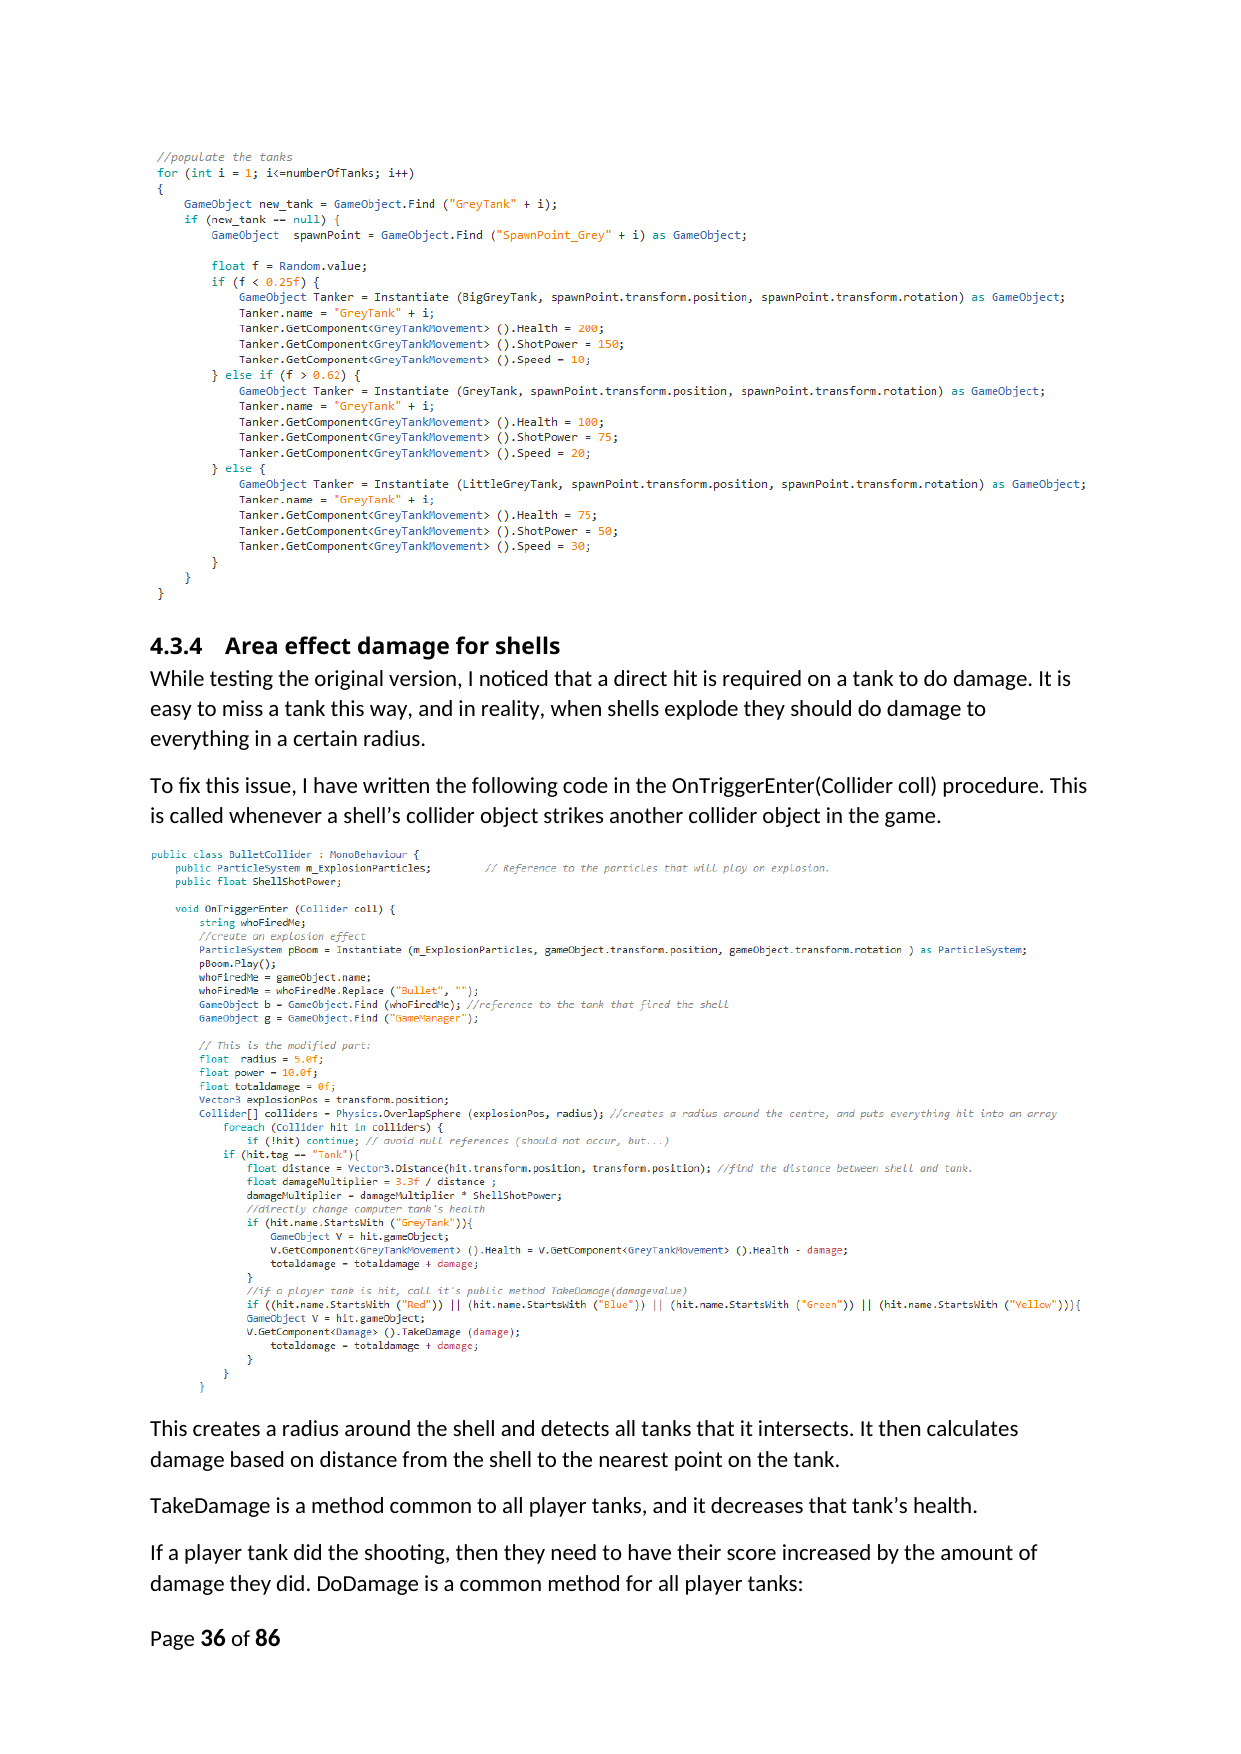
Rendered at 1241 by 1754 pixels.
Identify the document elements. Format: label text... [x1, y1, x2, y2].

text This creates a radius around the shell and detects all tanks that it intersects. It then calculates damage based on distance from the shell to the nearest point on the tank. [150, 1414, 1090, 1473]
text To fix this issue, I have written the following code in the OnTriggerEnter(Collider coll) procedure. This is called whenever a shell’s collider object strikes another collider object in the game. [150, 771, 1090, 829]
picture [150, 848, 1090, 1398]
text If a player tank did the shooting, then they need to have their score increased by the amount of damage they did. DoDamage is a common method for all player tanks: [150, 1538, 1090, 1597]
text TakeDamage is a method common to all player tanks, and it decreases that tank’s health. [150, 1492, 1090, 1520]
picture [150, 150, 1090, 608]
text While testing the original version, I noticed that a direct hit is required on a tank to do damage. It is easy to miss a tank this way, and in reality, when shells explode they should do damage to everything in a certain radius. [150, 664, 1090, 752]
subtitle Area effect damage for shells [150, 630, 1090, 661]
